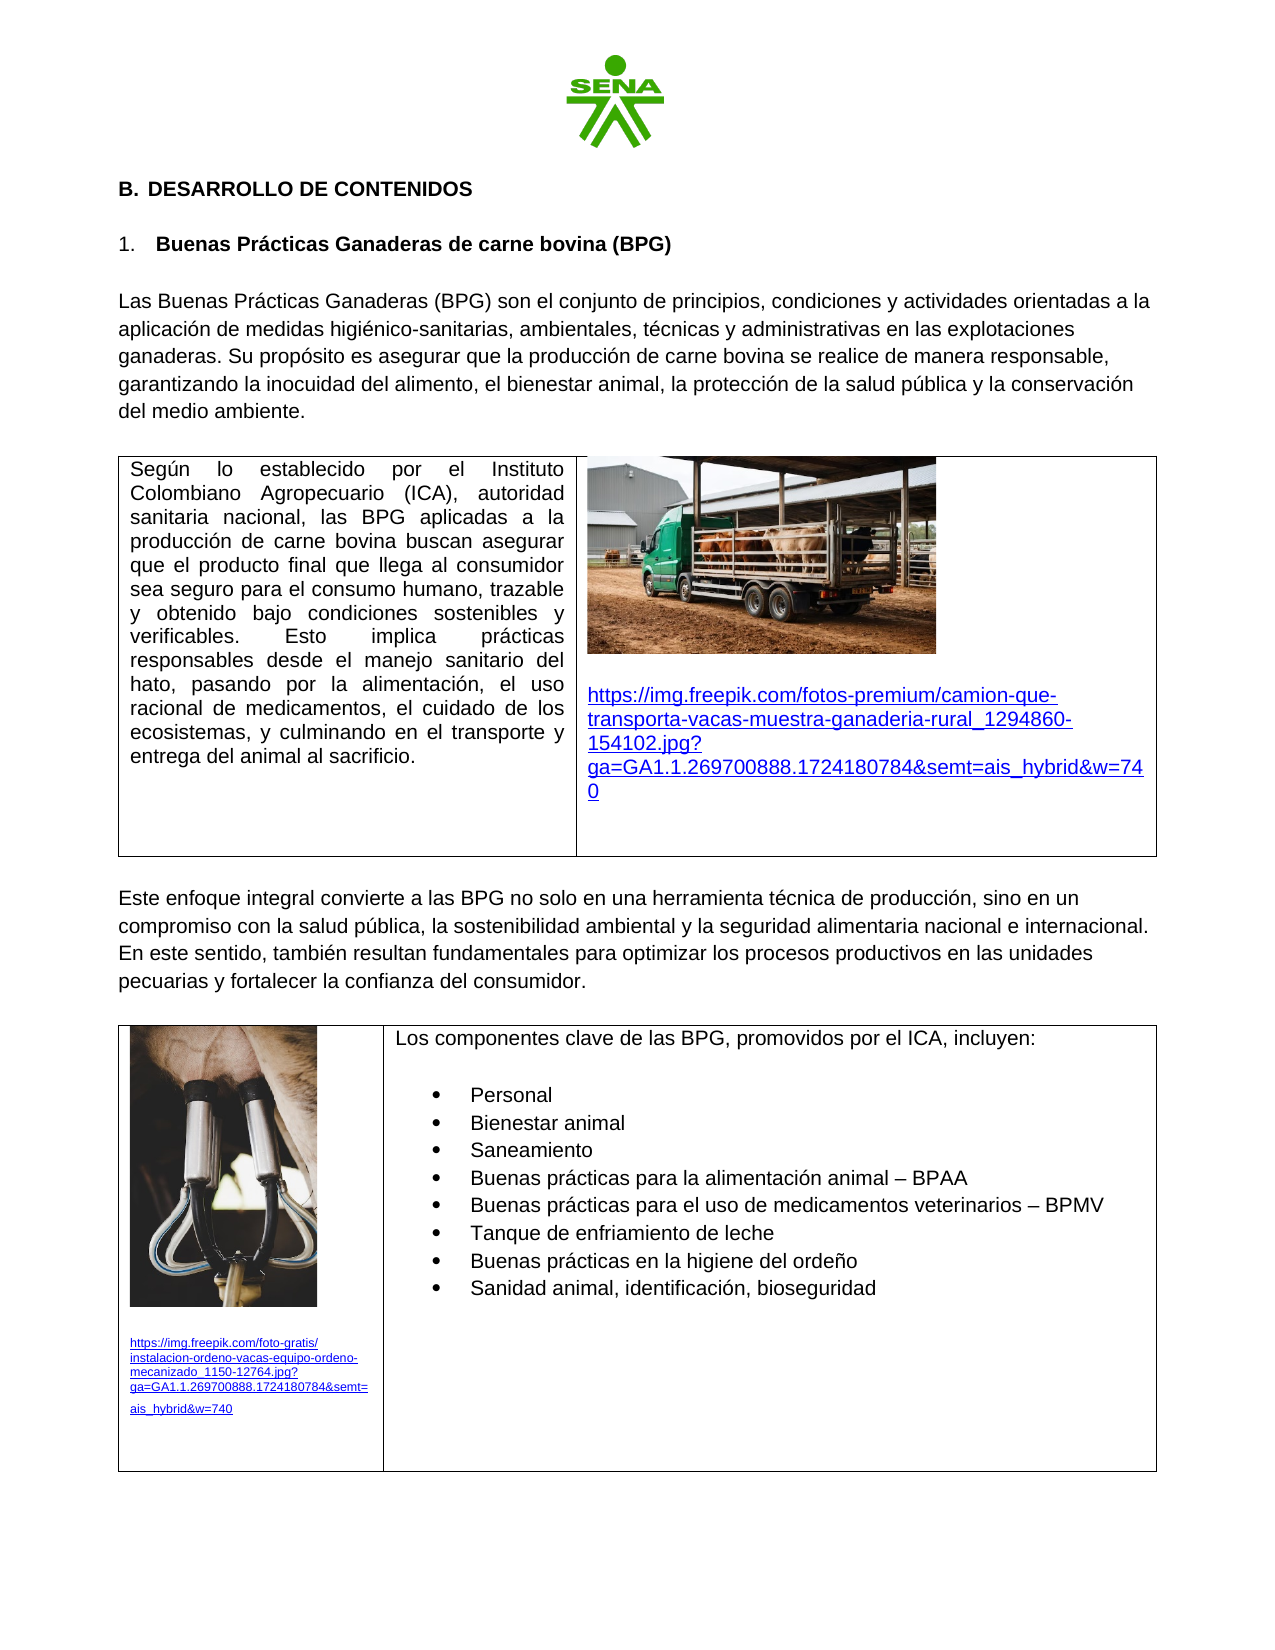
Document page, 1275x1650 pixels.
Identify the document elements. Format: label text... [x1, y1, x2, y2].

text Las Buenas Prácticas Ganaderas (BPG) son el conjunto de principios, condiciones y actividades orientadas a la aplicación de medidas higiénico-sanitarias, ambientales, técnicas y administrativas en las explotaciones ganaderas. Su propósito es asegurar que la producción de carne bovina se realice de manera responsable, garantizando la inocuidad del alimento, el bienestar animal, la protección de la salud pública y la conservación del medio ambiente. [118, 289, 1157, 423]
text Este enfoque integral convierte a las BPG no solo en una herramienta técnica de producción, sino en un compromiso con la salud pública, la sostenibilidad ambiental y la seguridad alimentaria nacional e internacional. En este sentido, también resultan fundamentales para optimizar los procesos productivos en las unidades pecuarias y fortalecer la confianza del consumidor. [118, 886, 1157, 992]
table_header https://img.freepik.com/foto-gratis/instalacion-ordeno-vacas-equipo-ordeno-mecanizado_1150-12764.jpg?ga=GA1.1.269700888.1724180784&semt=ais_hybrid&w=740 [119, 1026, 383, 1471]
list Buenas Prácticas Ganaderas de carne bovina (BPG) [118, 232, 1157, 256]
picture [566, 55, 664, 148]
picture [129, 1026, 318, 1307]
table_header https://img.freepik.com/fotos-premium/camion-que-transporta-vacas-muestra-ganaderia-rural_1294860-154102.jpg?ga=GA1.1.269700888.1724180784&semt=ais_hybrid&w=740 [577, 457, 1156, 856]
list DESARROLLO DE CONTENIDOS [118, 177, 1157, 201]
table_header Según lo establecido por el Instituto Colombiano Agropecuario (ICA), autoridad sanitaria nacional, las BPG aplicadas a la producción de carne bovina buscan asegurar que el producto final que llega al consumidor sea seguro para el consumo humano, trazable y obtenido bajo condiciones sostenibles y verificables. Esto implica prácticas responsables desde el manejo sanitario del hato, pasando por la alimentación, el uso racional de medicamentos, el cuidado de los ecosistemas, y culminando en el transporte y entrega del animal al sacrificio. [119, 457, 576, 856]
table_header Los componentes clave de las BPG, promovidos por el ICA, incluyen: Personal Bienestar animal Saneamiento Buenas prácticas para la alimentación animal – BPAA Buenas prácticas para el uso de medicamentos veterinarios – BPMV Tanque de enfriamiento de leche Buenas prácticas en la higiene del ordeño Sanidad animal, identificación, bioseguridad [384, 1026, 1156, 1471]
picture [587, 456, 937, 654]
